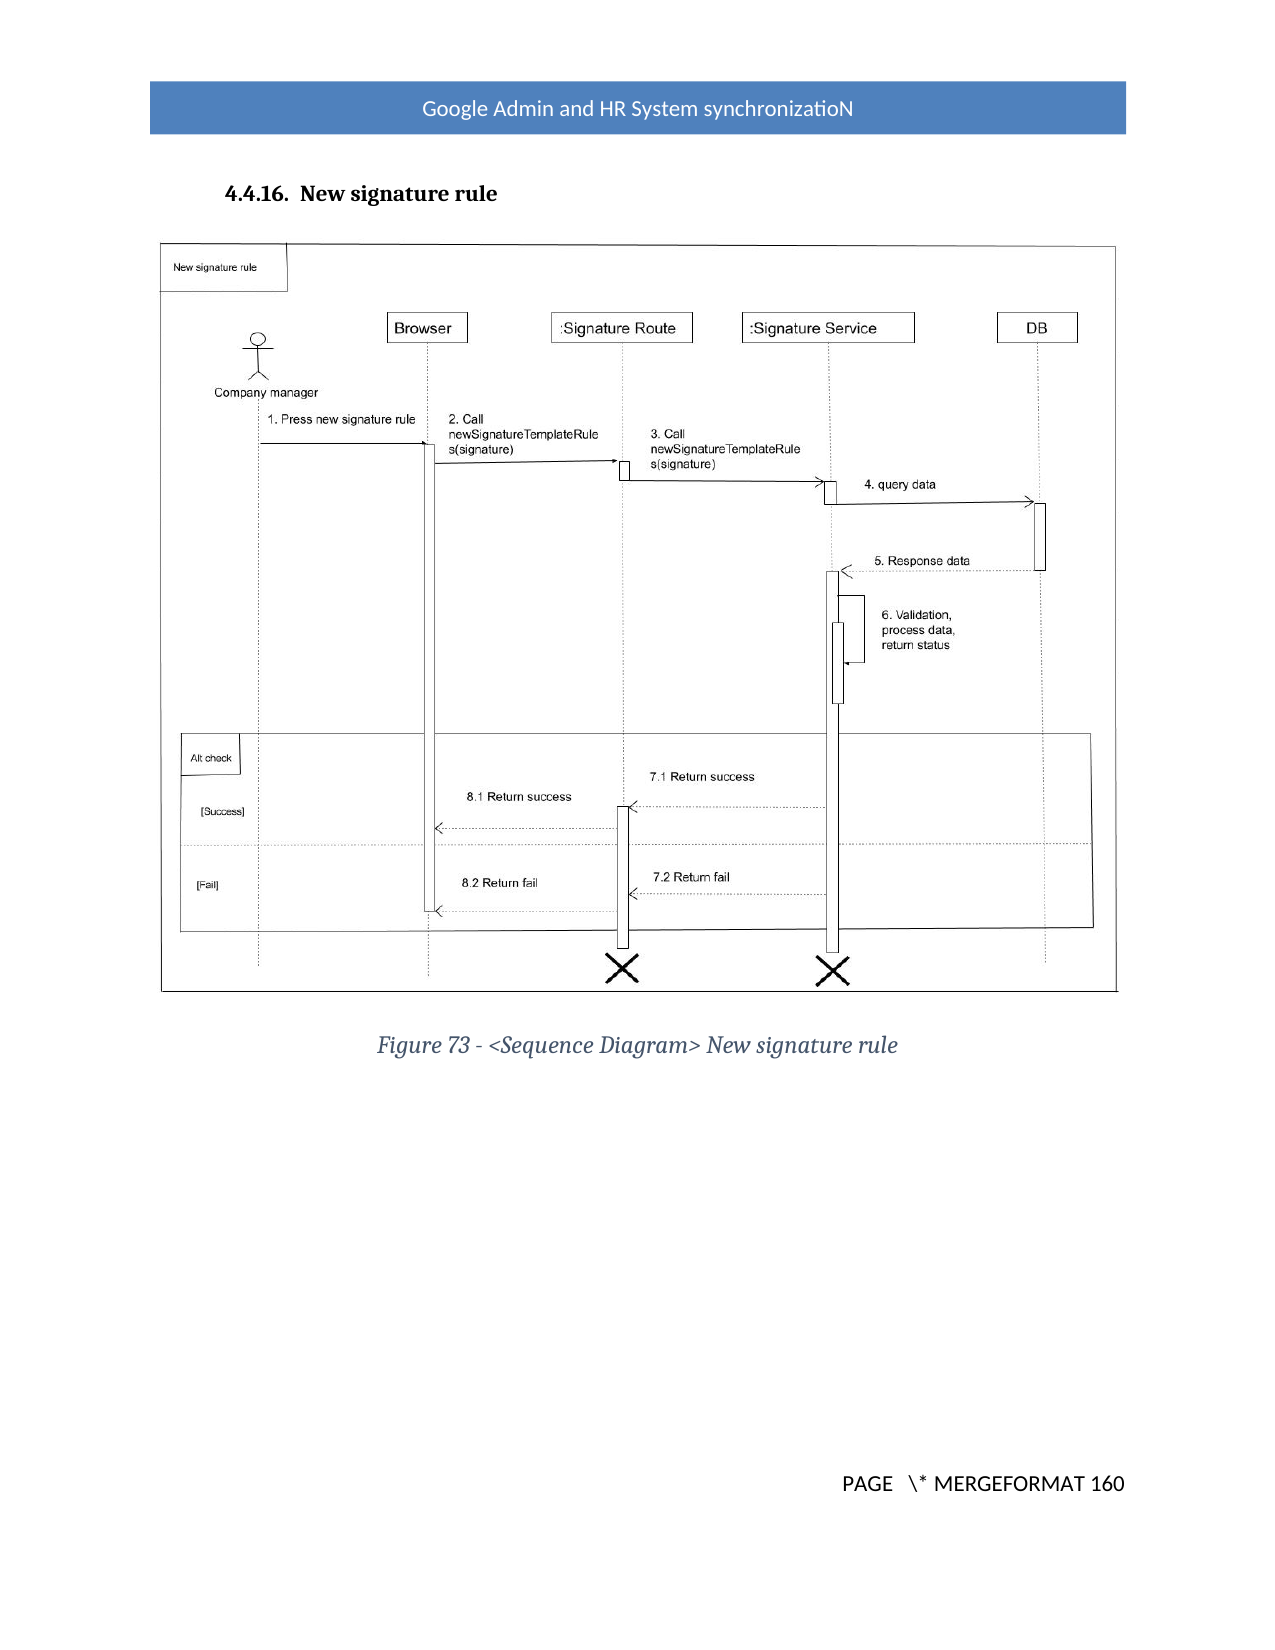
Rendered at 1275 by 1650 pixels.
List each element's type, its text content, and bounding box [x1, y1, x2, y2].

text Figure 73 - <Sequence Diagram> New signature rule [150, 1031, 1125, 1060]
subtitle New signature rule [225, 181, 1125, 207]
picture [150, 231, 1125, 998]
